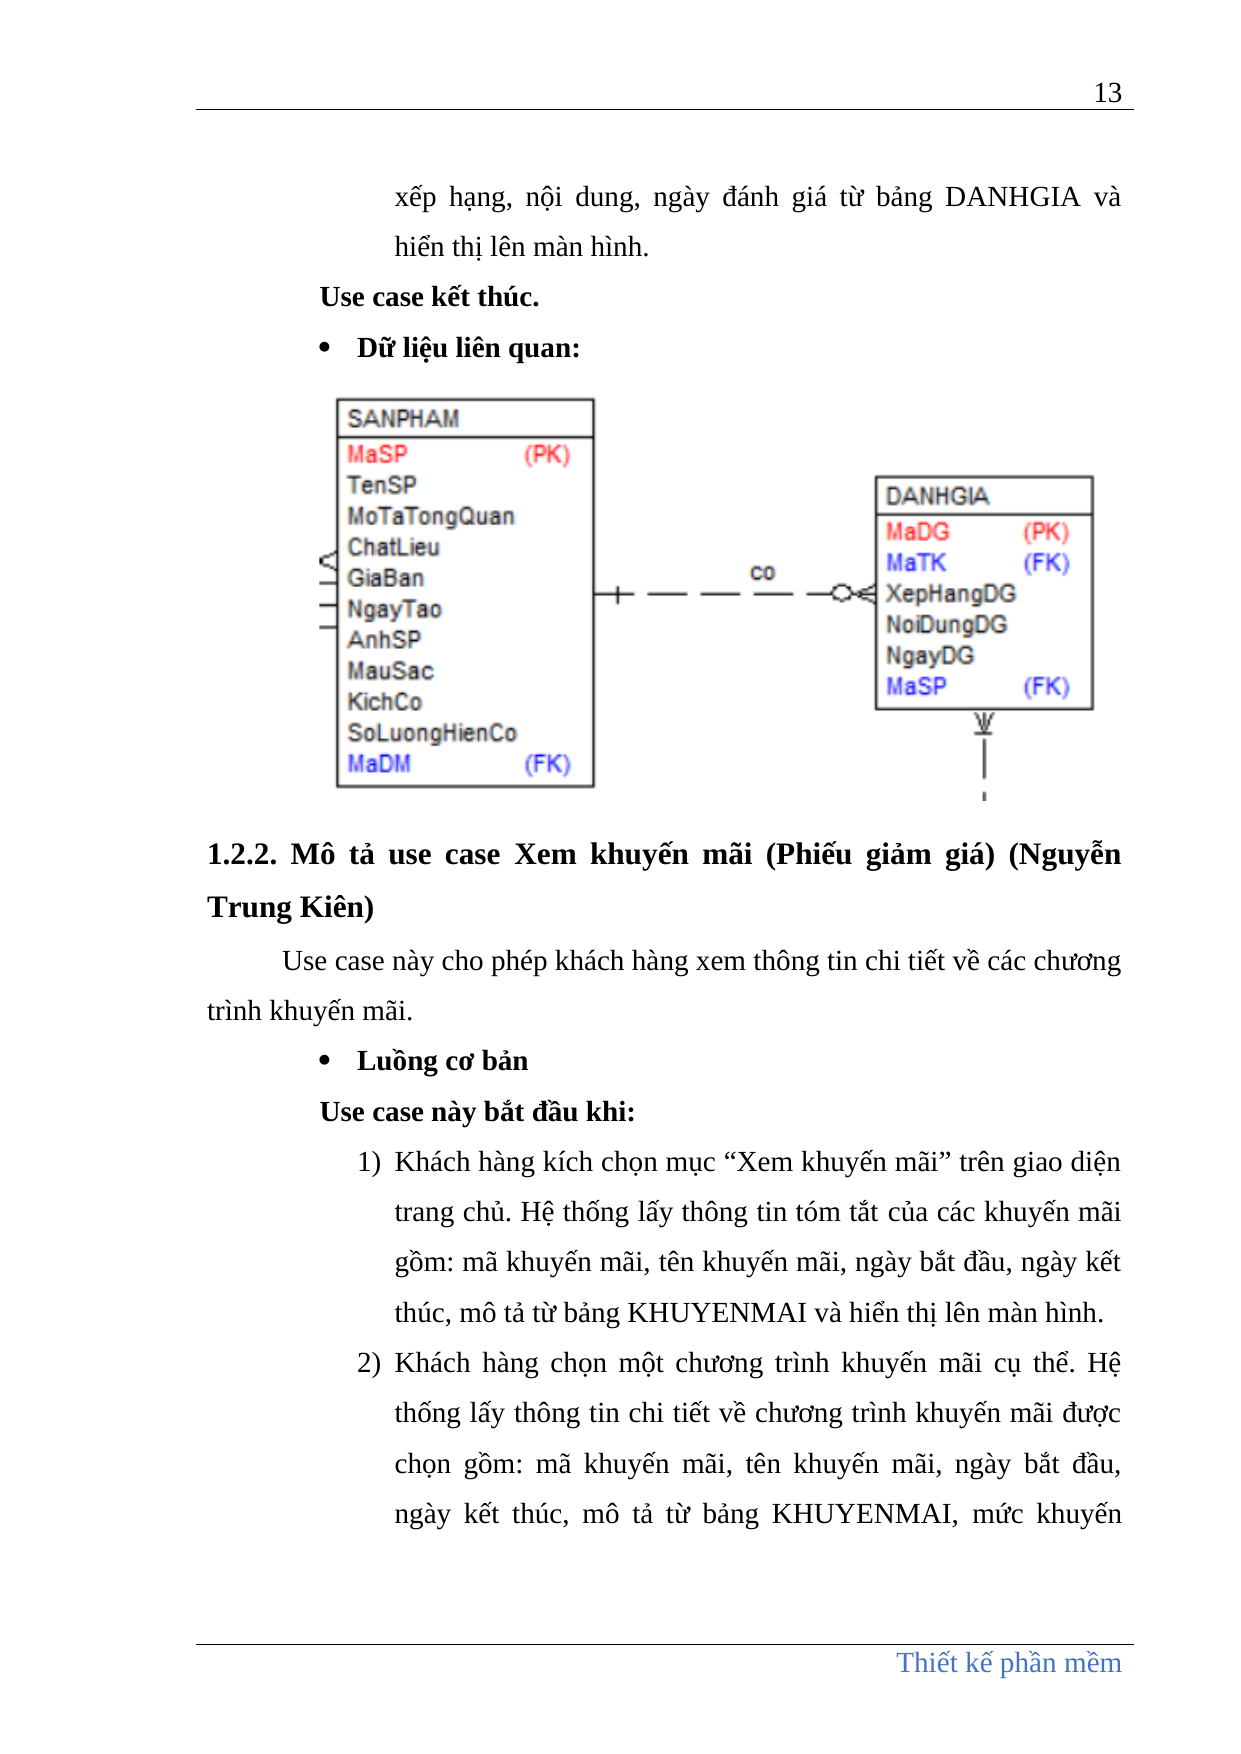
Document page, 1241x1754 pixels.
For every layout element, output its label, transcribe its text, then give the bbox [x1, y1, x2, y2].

picture [319, 380, 1128, 801]
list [357, 179, 1122, 263]
list Luồng cơ bản [319, 1043, 1122, 1077]
subtitle 1.2.2. Mô tả use case Xem khuyến mãi (Phiếu giảm giá) (Nguyễn Trung Kiên) [207, 835, 1122, 925]
list Khách hàng kích chọn mục “Xem khuyến mãi” trên giao diện trang chủ. Hệ thống lấy thông tin tóm tắt của các khuyến mãi gồm: mã khuyến mãi, tên khuyến mãi, ngày bắt đầu, ngày kết thúc, mô tả từ bảng KHUYENMAI và hiển thị lên màn hình. [357, 1144, 1122, 1328]
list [357, 1345, 1122, 1530]
text Use case này cho phép khách hàng xem thông tin chi tiết về các chương trình khuyến mãi. [207, 943, 1122, 1026]
list Dữ liệu liên quan: [319, 330, 1122, 363]
list Use case kết thúc. [319, 279, 1122, 313]
list Use case này bắt đầu khi: [319, 1094, 1122, 1127]
